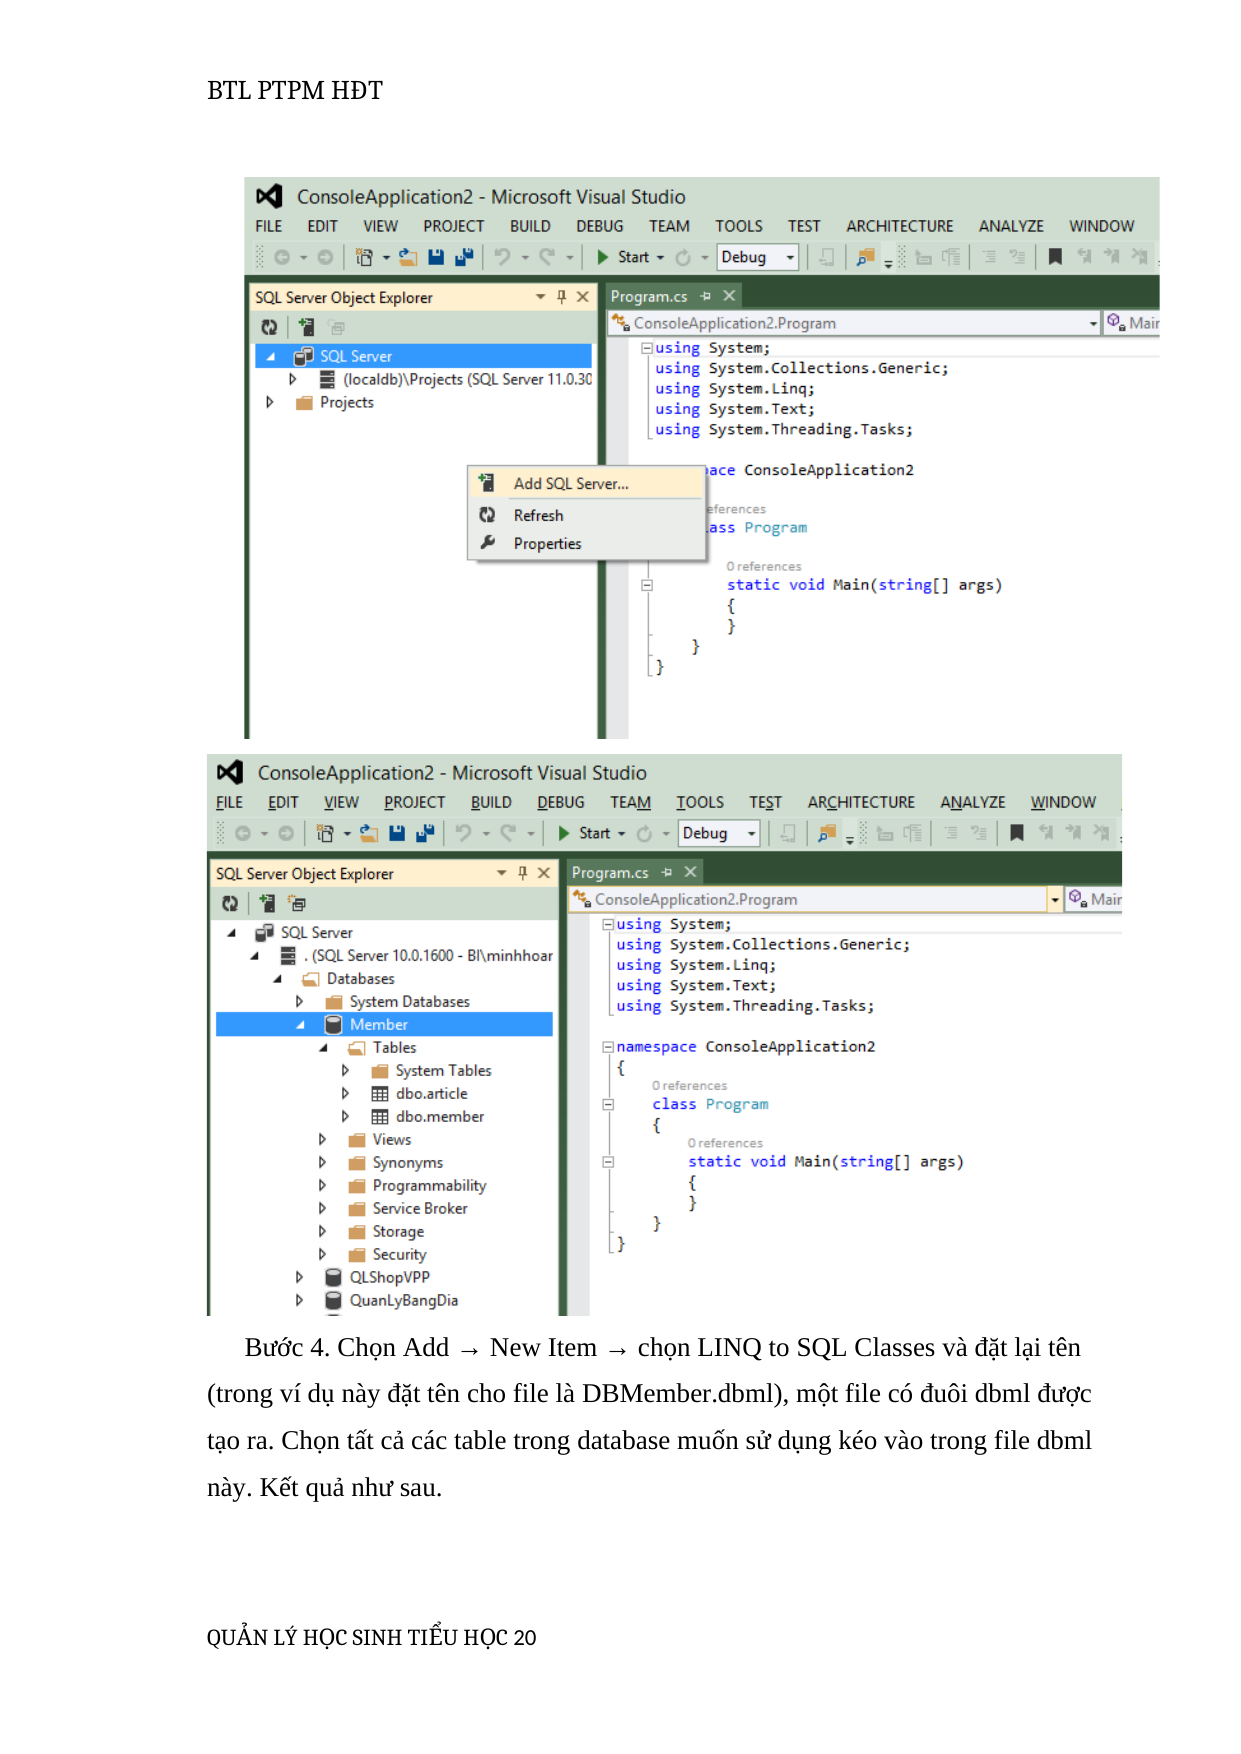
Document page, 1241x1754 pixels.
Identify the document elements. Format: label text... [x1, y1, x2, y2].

picture [244, 177, 1160, 739]
picture [206, 754, 1123, 1316]
text Bước 4. Chọn Add → New Item → chọn LINQ to SQL Classes và đặt lại tên (trong ví dụ này đặt tên cho file là DBMember.dbml), một file có đuôi dbml được tạo ra. Chọn tất cả các table trong database muốn sử dụng kéo vào trong file dbml này. Kết quả như sau. [207, 1331, 1122, 1502]
